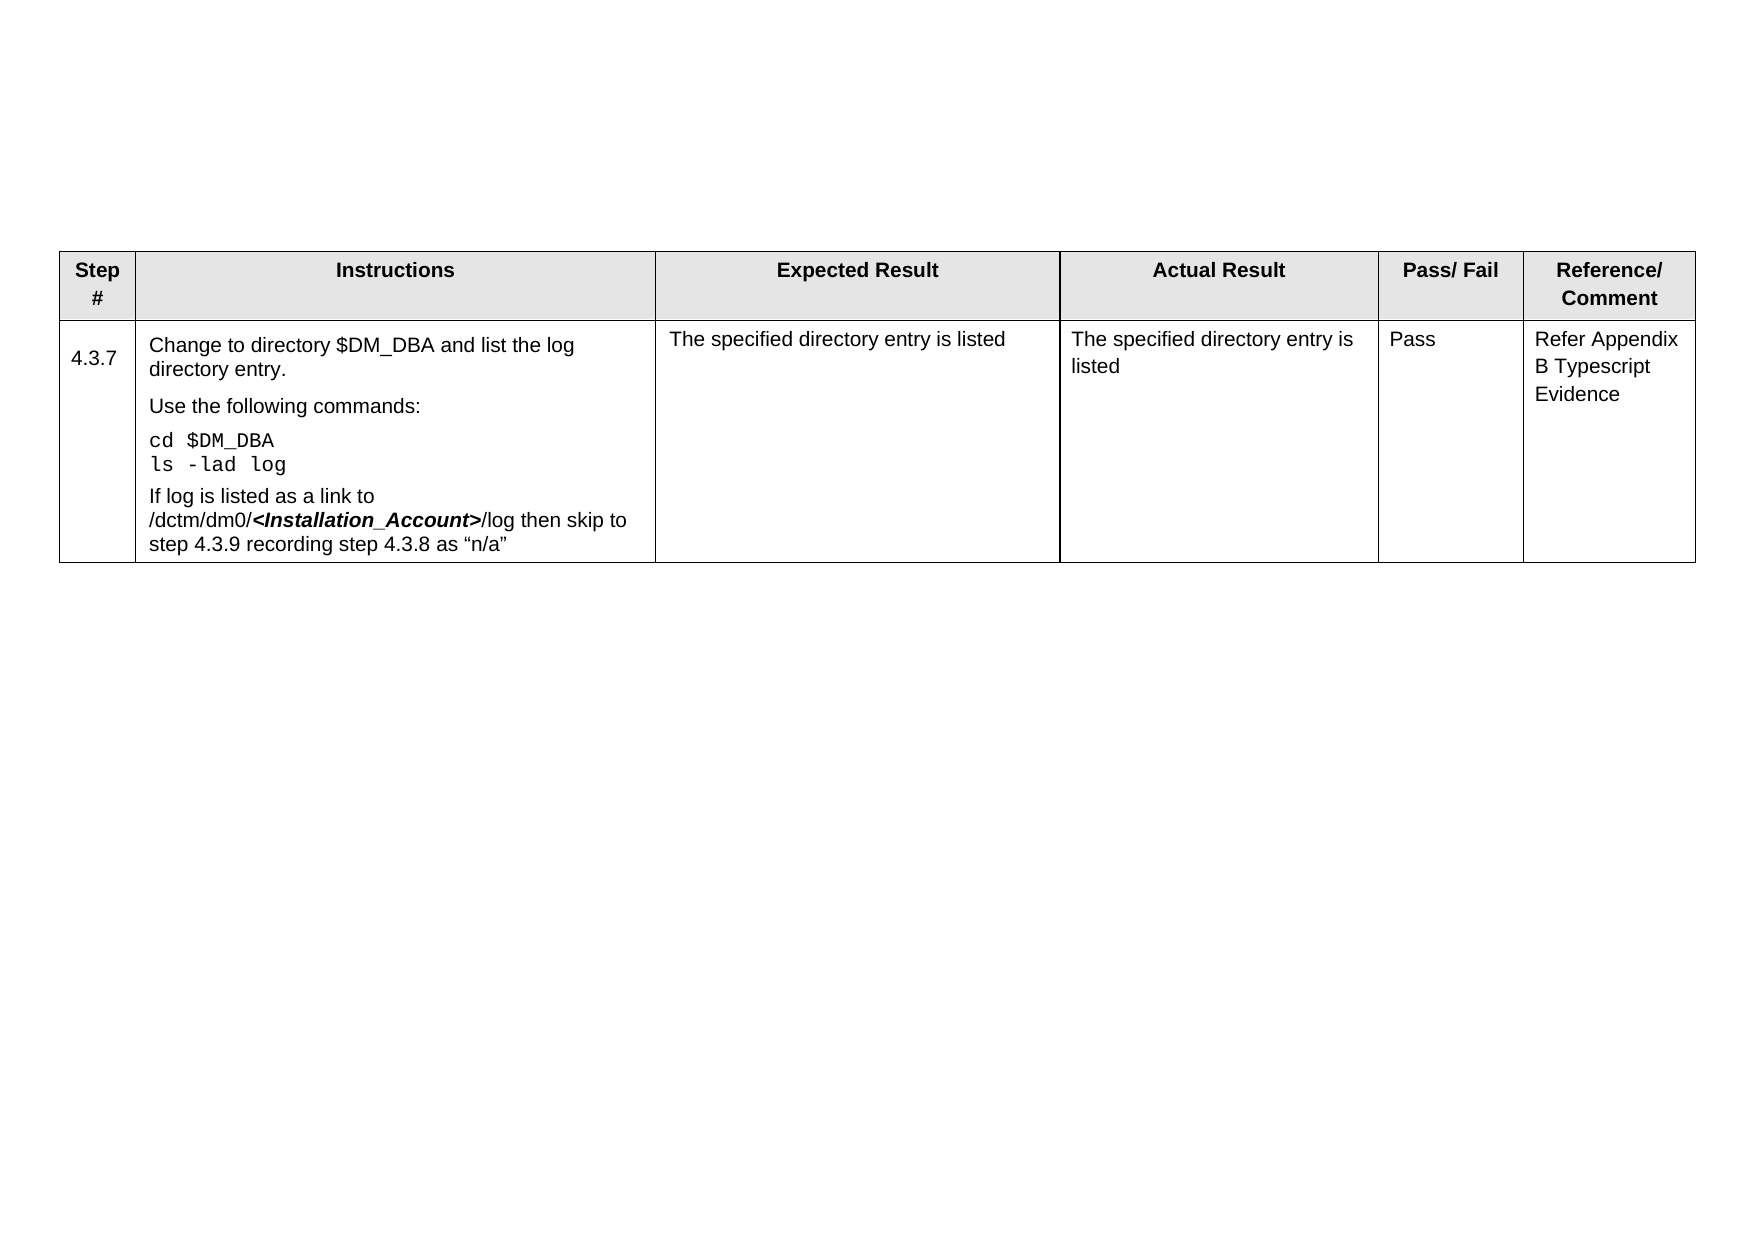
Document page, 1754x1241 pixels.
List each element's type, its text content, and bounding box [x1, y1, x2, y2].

table_cell Change to directory $DM_DBA and list the log directory entry. Use the following commands: cd $DM_DBA ls -lad log If log is listed as a link to /dctm/dm0/<Installation_Account>/log then skip to step 4.3.9 recording step 4.3.8 as “n/a” [136, 321, 655, 562]
table_cell The specified directory entry is listed [656, 321, 1059, 562]
table_header Expected Result [656, 252, 1059, 319]
table_header Pass/ Fail [1379, 252, 1523, 319]
table_header Step # [60, 252, 135, 319]
table_header Instructions [136, 252, 655, 319]
table_cell [60, 321, 135, 562]
table_header Actual Result [1061, 252, 1378, 319]
table_cell The specified directory entry is listed [1061, 321, 1378, 562]
table_cell Refer Appendix B Typescript Evidence [1524, 321, 1695, 562]
table_header Reference/ Comment [1524, 252, 1695, 319]
table_cell Pass [1379, 321, 1523, 562]
